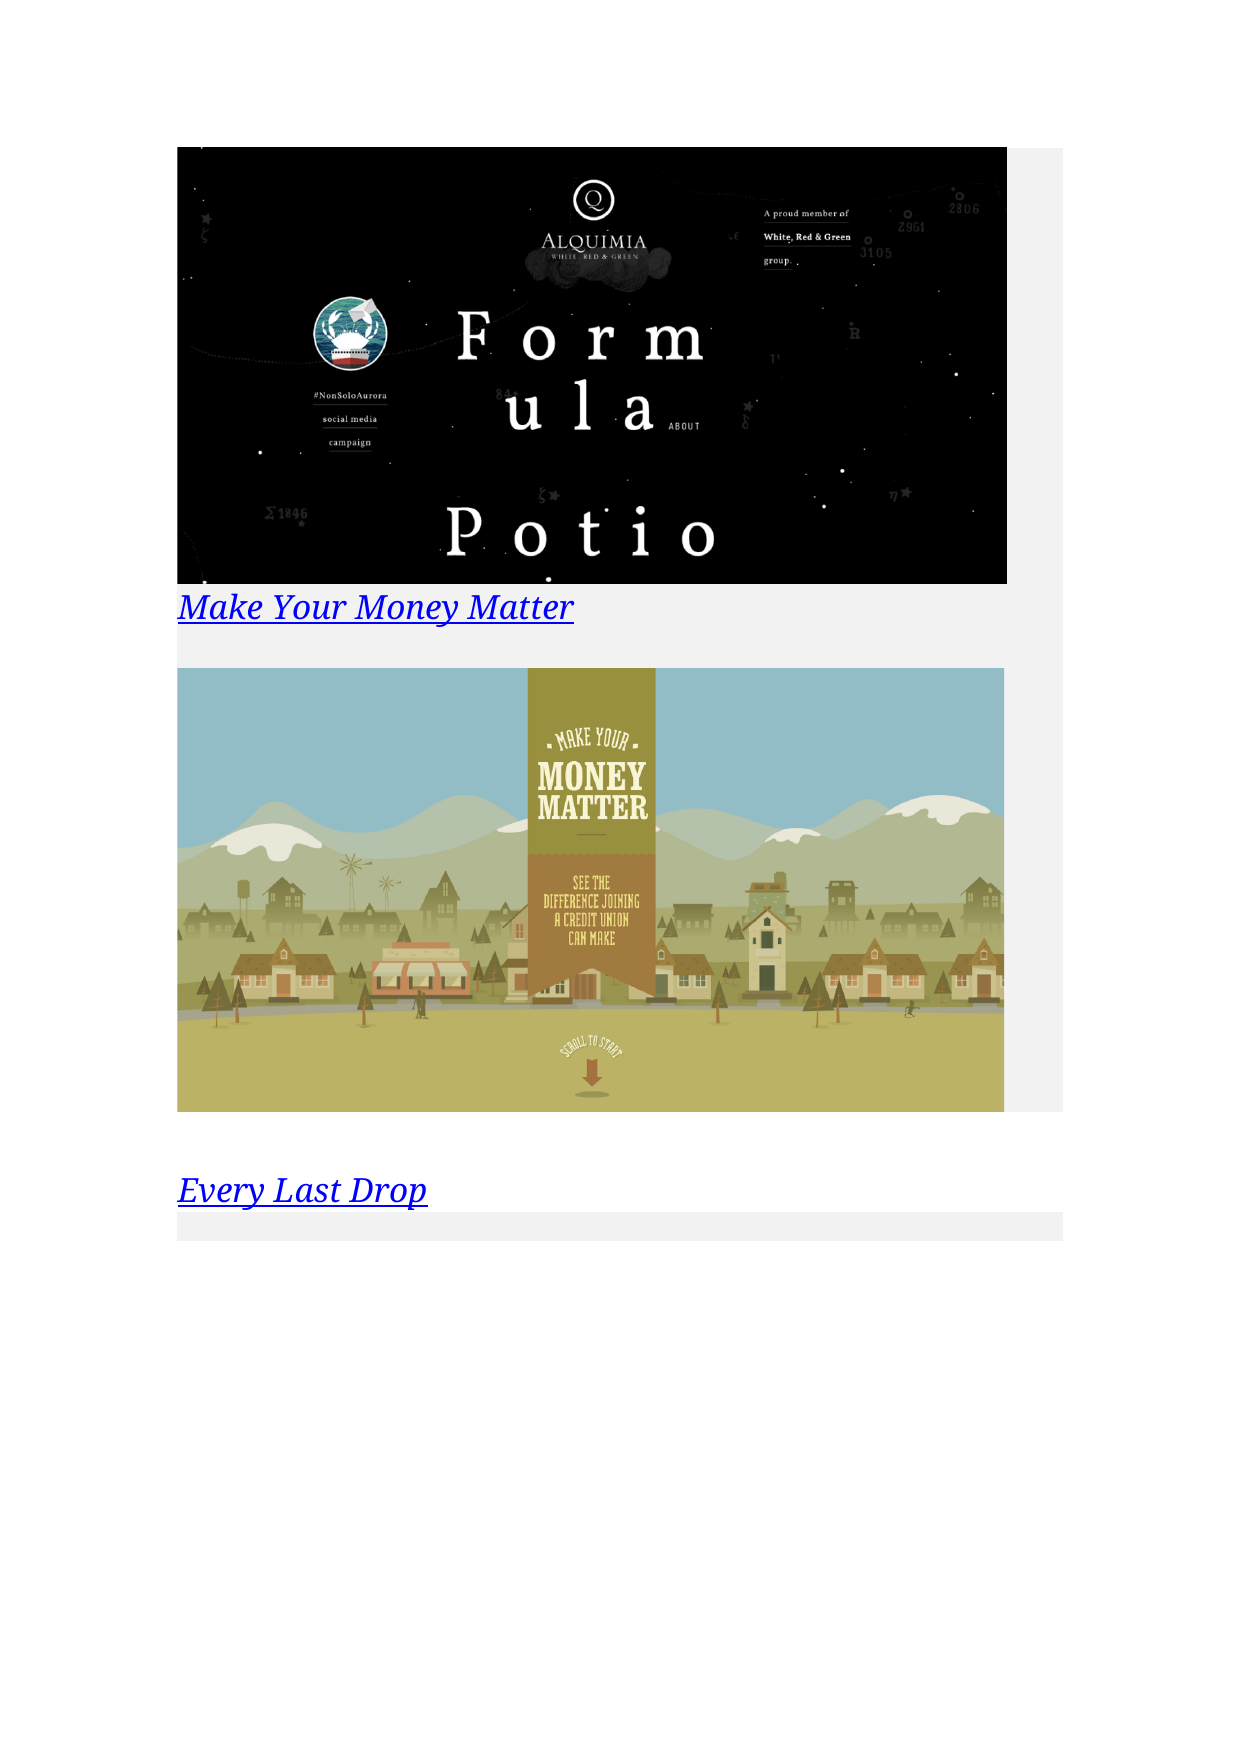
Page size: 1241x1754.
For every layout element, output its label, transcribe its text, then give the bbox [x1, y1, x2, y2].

picture [177, 668, 1005, 1112]
picture [177, 147, 1007, 584]
text Every Last Drop [177, 1162, 1063, 1212]
